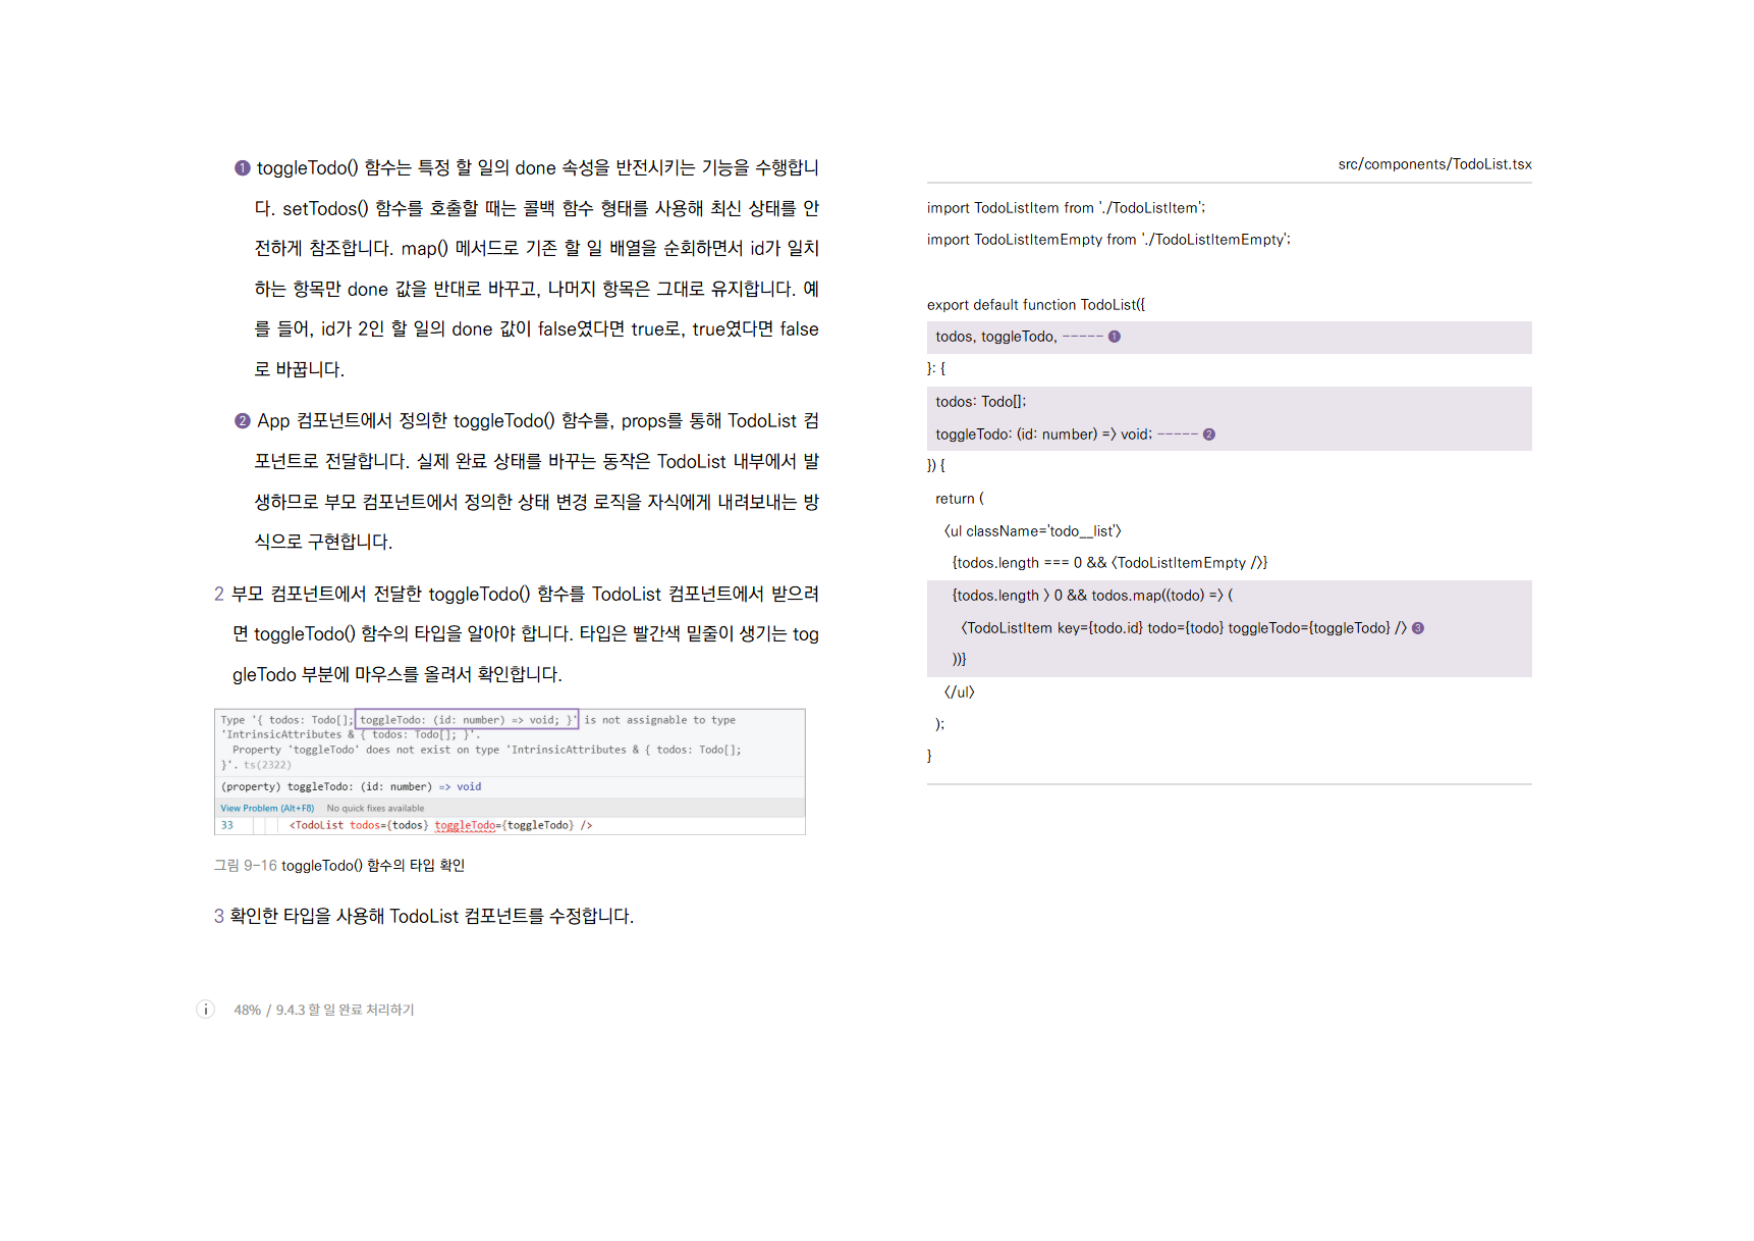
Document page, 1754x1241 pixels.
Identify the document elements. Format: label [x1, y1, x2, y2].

picture [150, 150, 1577, 1030]
